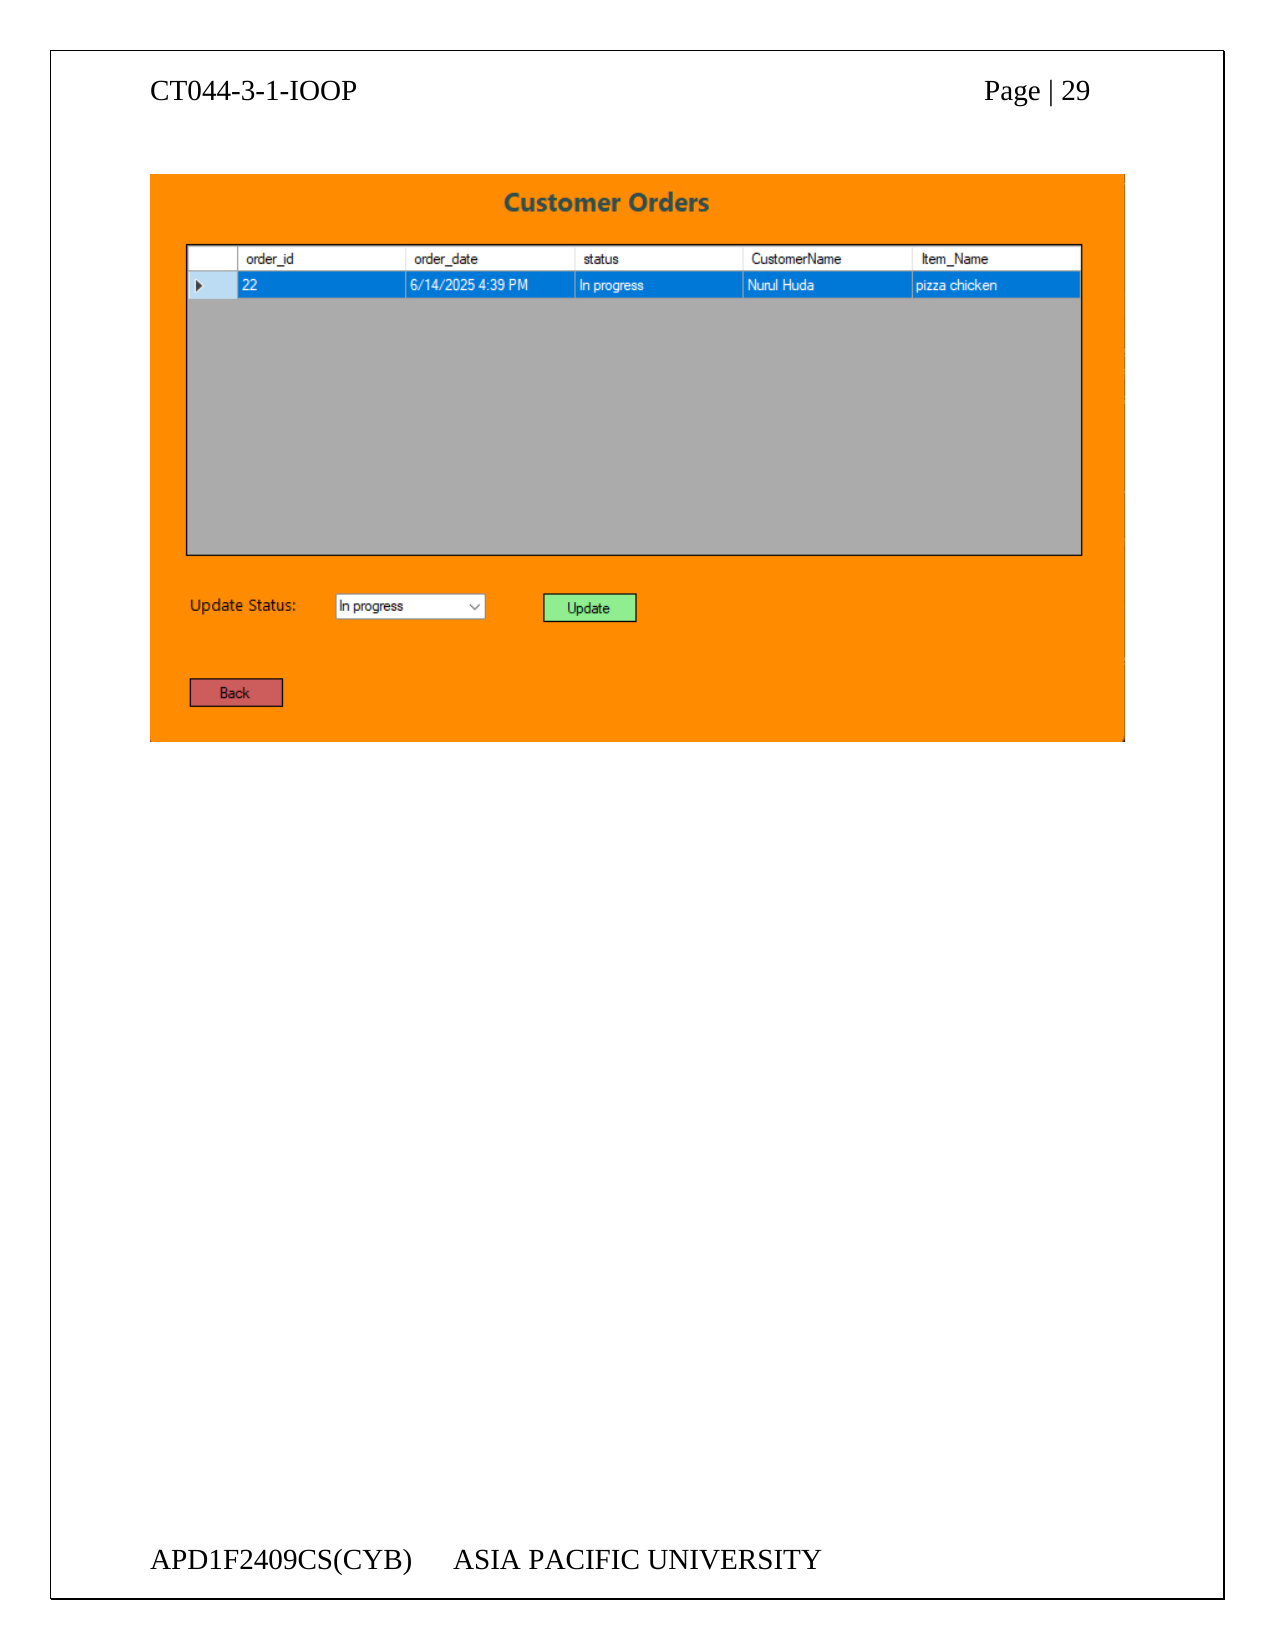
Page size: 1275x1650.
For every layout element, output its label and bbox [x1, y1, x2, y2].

picture [150, 174, 1125, 742]
